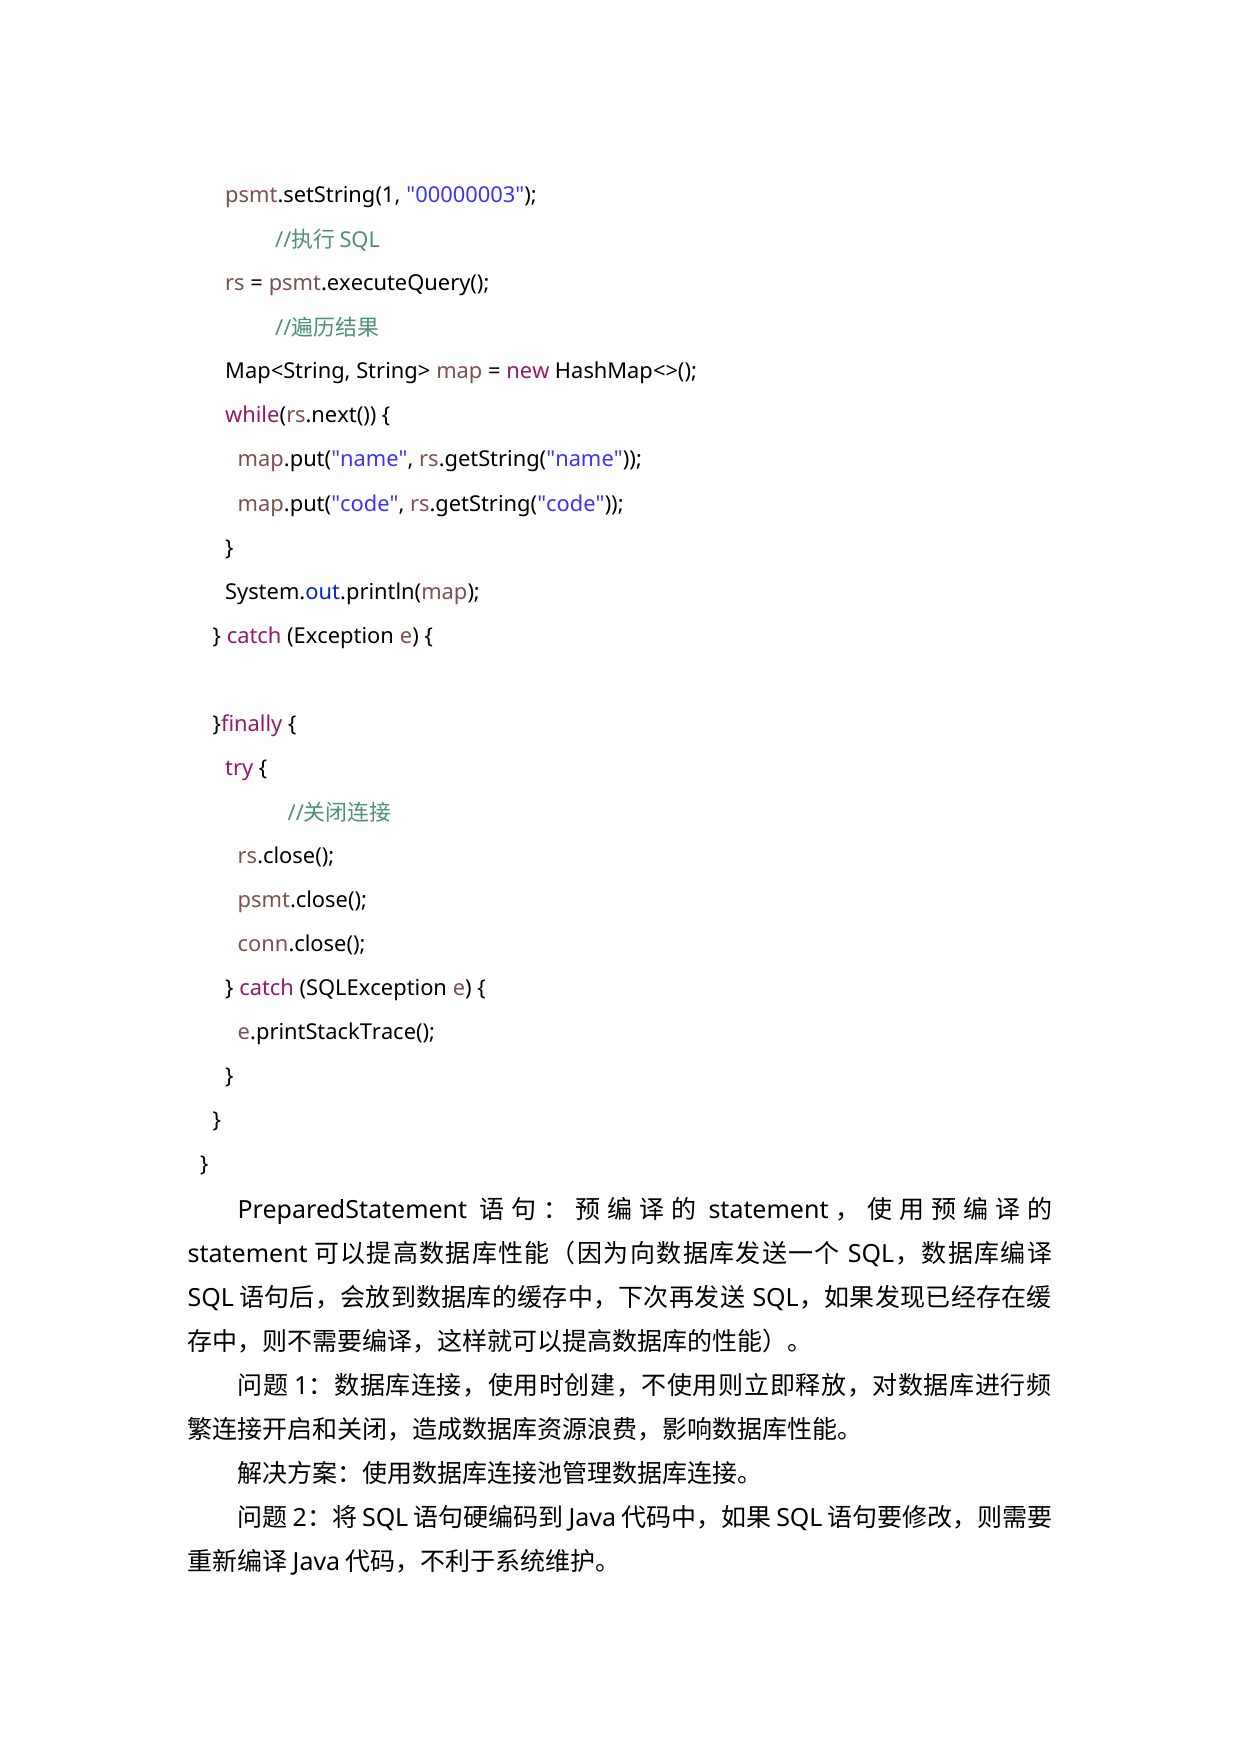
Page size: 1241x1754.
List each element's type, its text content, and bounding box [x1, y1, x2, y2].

list 问题1：数据库连接，使用时创建，不使用则立即释放，对数据库进行频繁连接开启和关闭，造成数据库资源浪费，影响数据库性能。 [187, 1362, 1053, 1450]
text } [187, 524, 1053, 568]
text psmt.setString(1, "00000003"); [187, 172, 1053, 216]
list PreparedStatement语句：预编译的statement，使用预编译的statement可以提高数据库性能（因为向数据库发送一个SQL，数据库编译SQL语句后，会放到数据库的缓存中，下次再发送SQL，如果发现已经存在缓存中，则不需要编译，这样就可以提高数据库的性能）。 [187, 1185, 1053, 1362]
text while(rs.next()) { [187, 392, 1053, 436]
text //关闭连接 [187, 789, 1053, 833]
text try { [187, 745, 1053, 789]
text e.printStackTrace(); [187, 1009, 1053, 1053]
text map.put("name", rs.getString("name")); [187, 436, 1053, 480]
text //遍历结果 [187, 304, 1053, 348]
text Map<String, String> map = new HashMap<>(); [187, 348, 1053, 392]
list 问题2：将SQL语句硬编码到Java代码中，如果SQL语句要修改，则需要重新编译Java代码，不利于系统维护。 [187, 1494, 1053, 1582]
text } [187, 1053, 1053, 1097]
text //执行SQL [187, 216, 1053, 260]
text } catch (Exception e) { [187, 613, 1053, 657]
text } [187, 1141, 1053, 1185]
text psmt.close(); [187, 877, 1053, 921]
text conn.close(); [187, 921, 1053, 965]
text System.out.println(map); [187, 568, 1053, 613]
text rs = psmt.executeQuery(); [187, 260, 1053, 304]
text } [187, 1097, 1053, 1141]
text map.put("code", rs.getString("code")); [187, 480, 1053, 524]
list 解决方案：使用数据库连接池管理数据库连接。 [187, 1450, 1053, 1494]
text } catch (SQLException e) { [187, 965, 1053, 1009]
text }finally { [187, 701, 1053, 745]
text rs.close(); [187, 833, 1053, 877]
